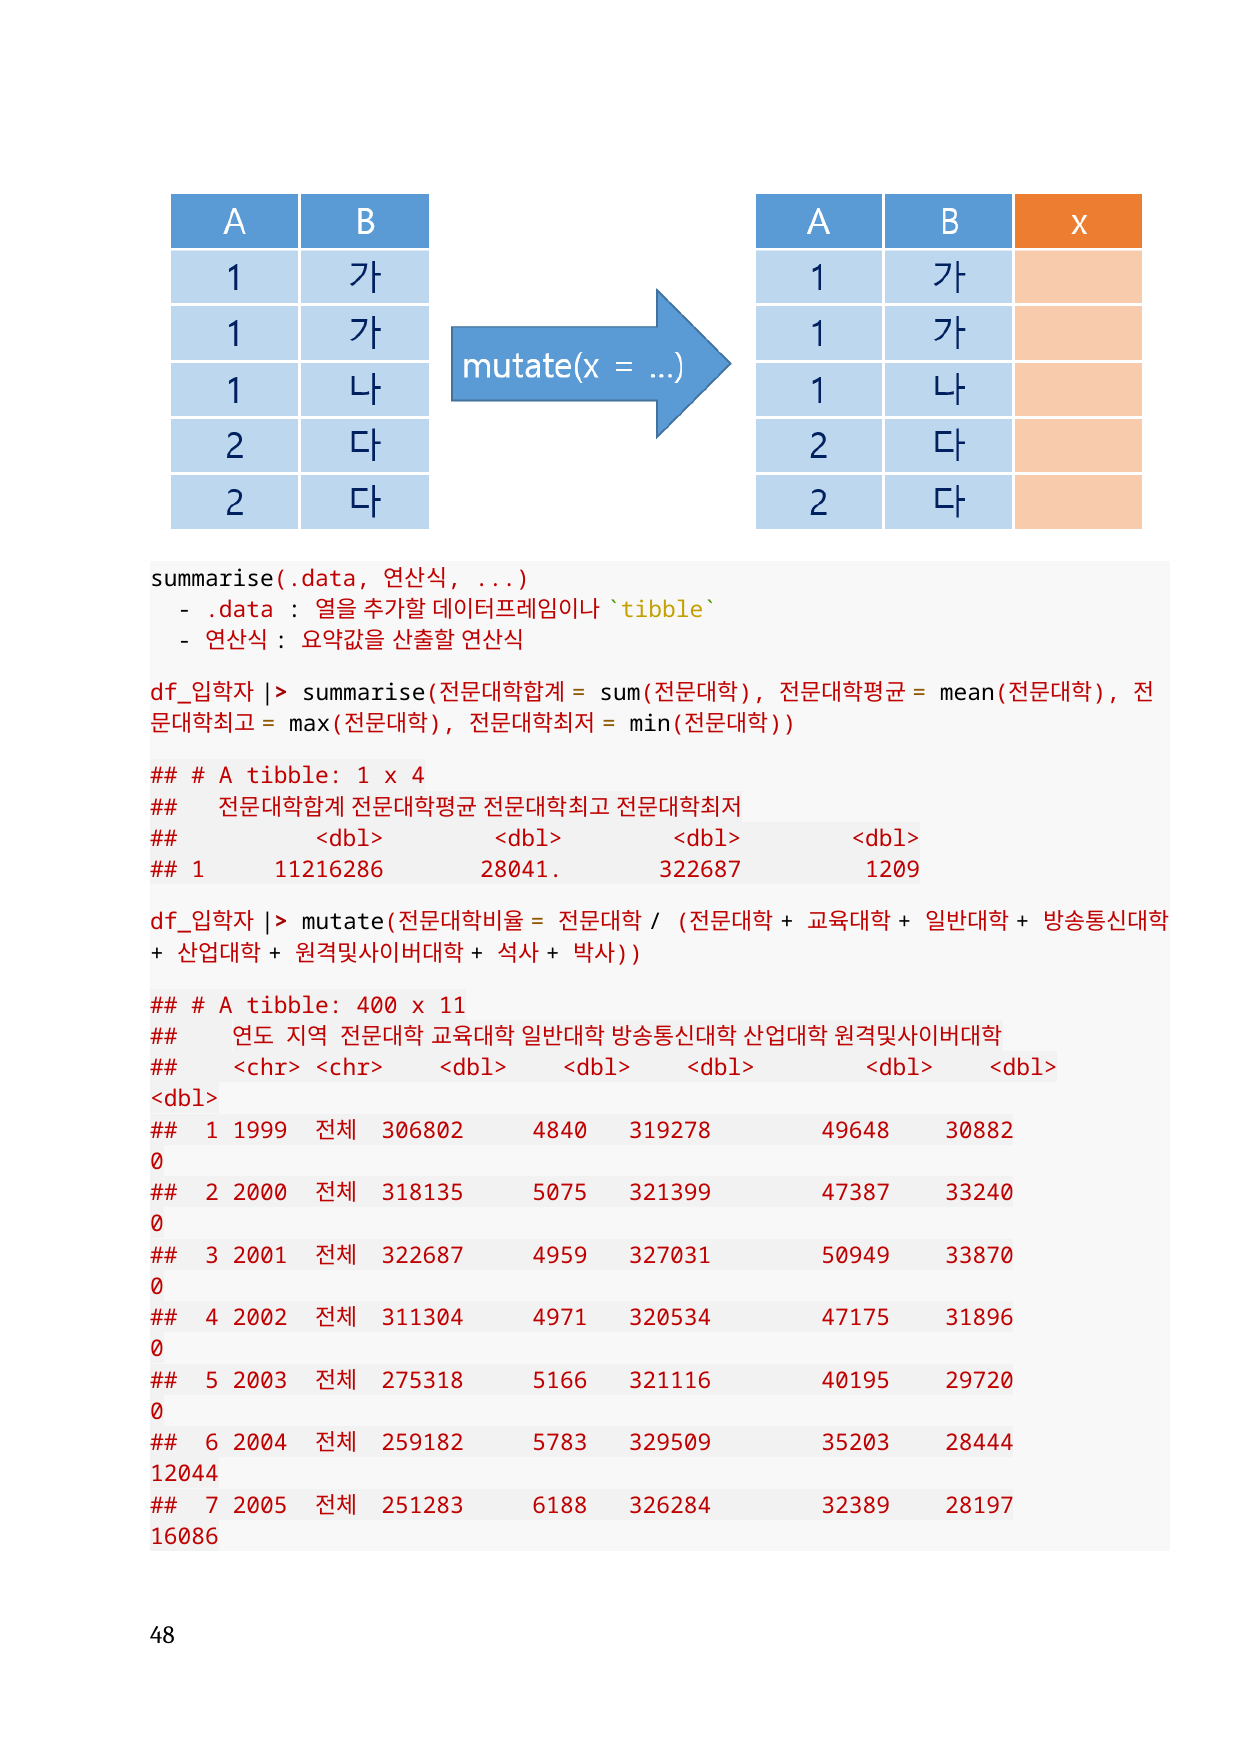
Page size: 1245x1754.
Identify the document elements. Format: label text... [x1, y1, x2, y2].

text ## # A tibble: 1 x 4 ## 전문대학합계 전문대학평균 전문대학최고 전문대학최저 ## <dbl> <dbl> <dbl> <dbl> ## 1 11216286 28041. 322687 1209 [425, 759, 1170, 884]
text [150, 988, 1170, 1551]
text df_입학자 |> mutate(전문대학비율 = 전문대학 / (전문대학 + 교육대학 + 일반대학 + 방송통신대학 + 산업대학 + 원격및사이버대학 + 석사 + 박사)) [643, 905, 1170, 968]
text df_입학자 |> summarise(전문대학합계 = sum(전문대학), 전문대학평균 = mean(전문대학), 전문대학최고 = max(전문대학), 전문대학최저 = min(전문대학)) [796, 676, 1170, 738]
text summarise(.data, 연산식, ...) - .data : 열을 추가할 데이터프레임이나 `tibble` - 연산식 : 요약값을 산출할 연산식 [524, 561, 1170, 655]
picture [168, 187, 1144, 543]
